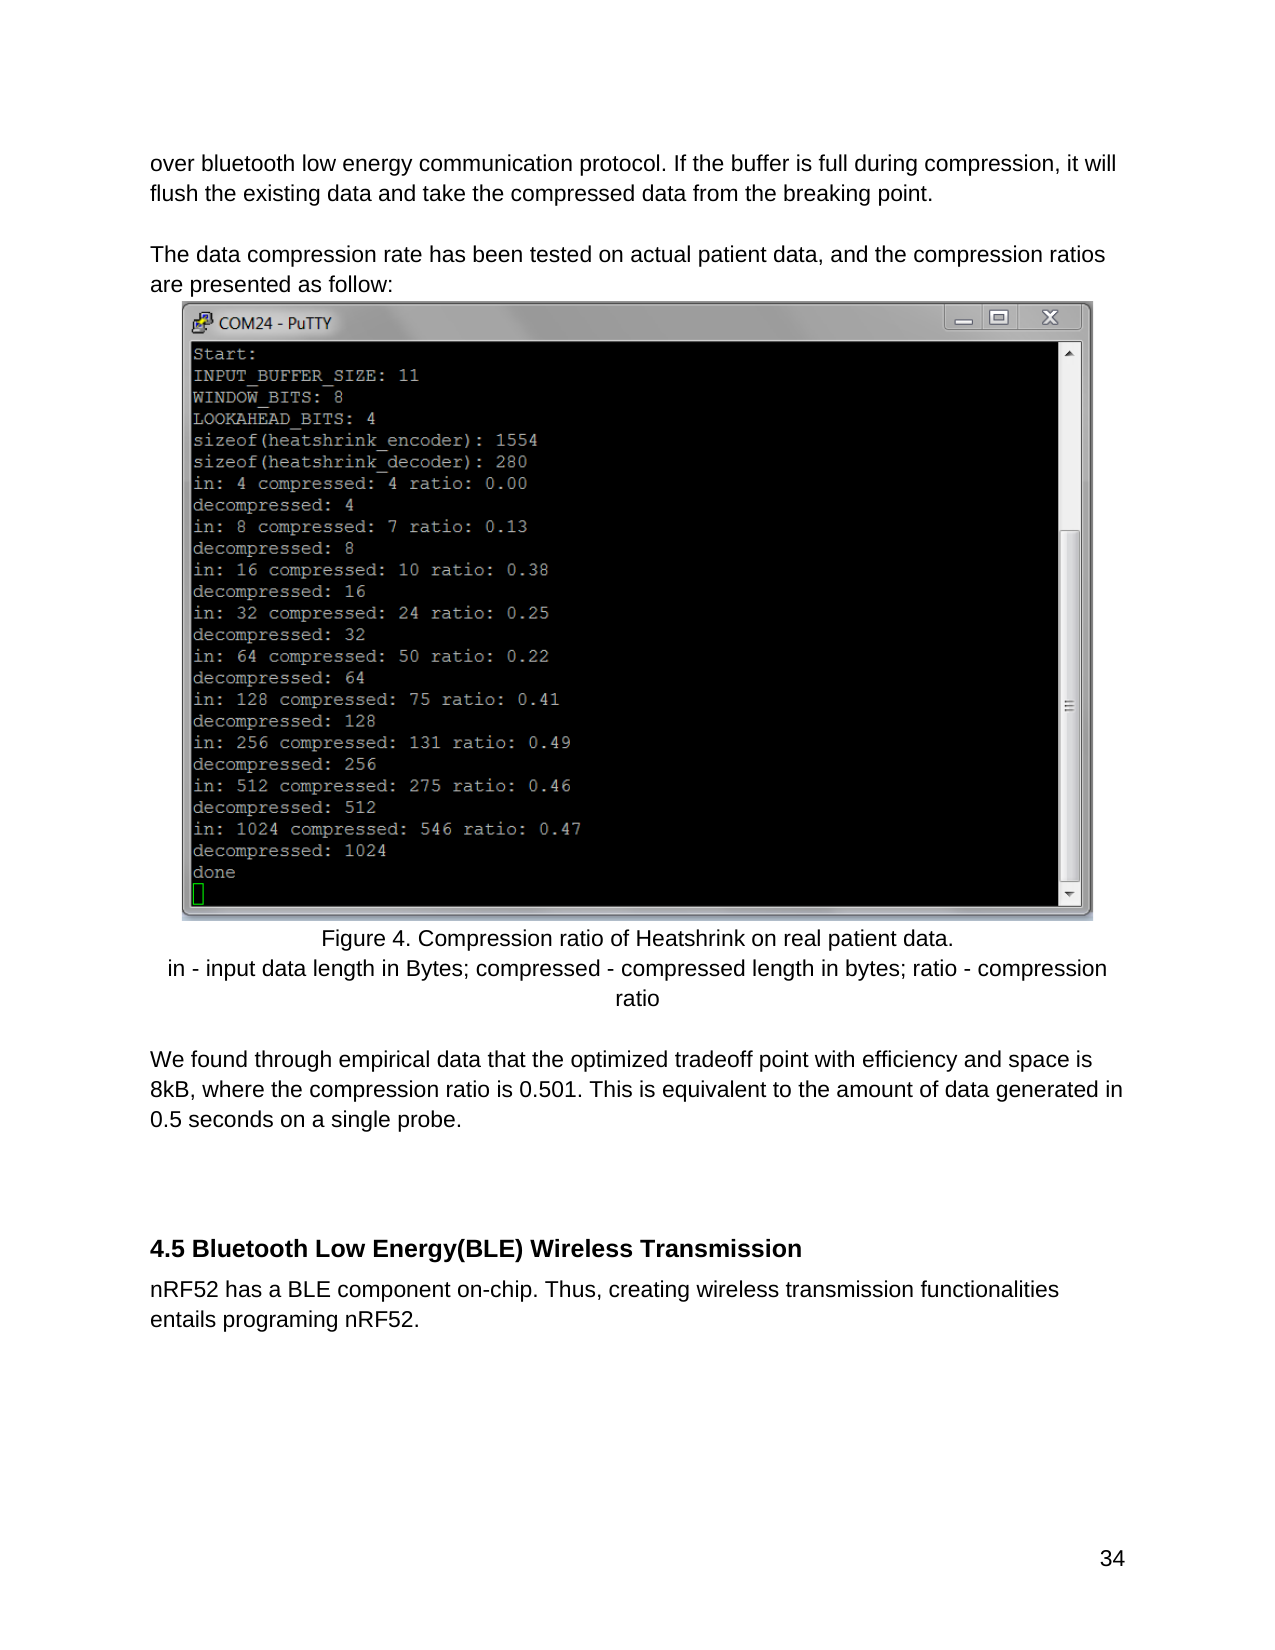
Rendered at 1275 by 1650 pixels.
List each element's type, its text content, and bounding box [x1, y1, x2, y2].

picture [181, 301, 1094, 921]
text in - input data length in Bytes; compressed - compressed length in bytes; ratio - compression ratio [150, 955, 1125, 1012]
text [150, 150, 1125, 207]
text We found through empirical data that the optimized tradeoff point with efficiency and space is 8kB, where the compression ratio is 0.501. This is equivalent to the amount of data generated in 0.5 seconds on a single probe. [150, 1046, 1125, 1163]
subtitle 4.5 Bluetooth Low Energy(BLE) Wireless Transmission [150, 1234, 1125, 1263]
text Figure 4. Compression ratio of Heatshrink on real patient data. [150, 925, 1125, 951]
text nRF52 has a BLE component on-chip. Thus, creating wireless transmission functionalities entails programing nRF52. [150, 1276, 1125, 1332]
text The data compression rate has been tested on actual patient data, and the compression ratios are presented as follow: [150, 210, 1125, 297]
